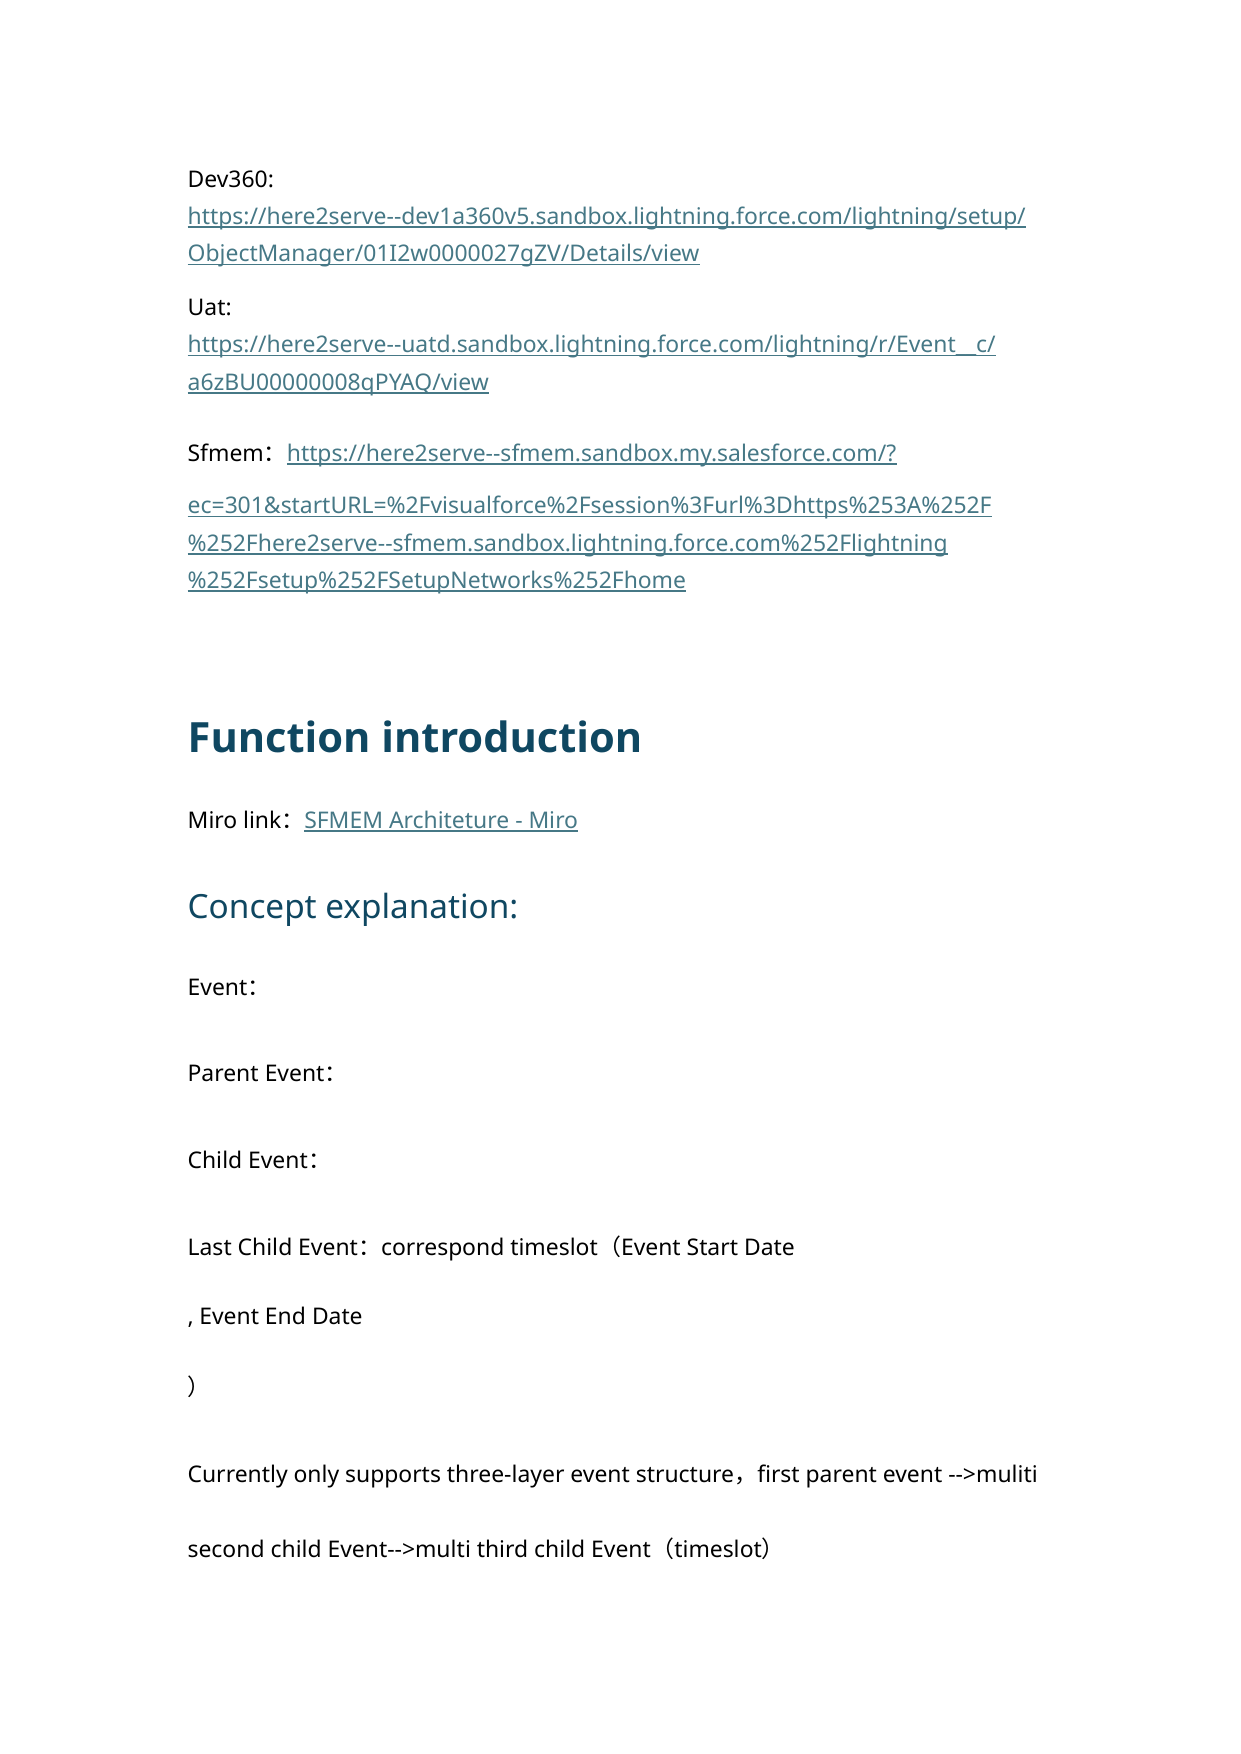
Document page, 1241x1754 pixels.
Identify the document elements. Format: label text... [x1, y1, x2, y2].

text Sfmem：https://here2serve--sfmem.sandbox.my.salesforce.com/?ec=301&startURL=%2Fvisualforce%2Fsession%3Furl%3Dhttps%253A%252F%252Fhere2serve--sfmem.sandbox.lightning.force.com%252Flightning%252Fsetup%252FSetupNetworks%252Fhome [187, 419, 1053, 596]
text ） [187, 1353, 1053, 1418]
text Uat: https://here2serve--uatd.sandbox.lightning.force.com/lightning/r/Event__c/a6zBU00000008qPYAQ/view [187, 290, 1053, 397]
text Last Child Event：correspond timeslot（Event Start Date [187, 1213, 1053, 1278]
text , Event End Date [187, 1299, 1053, 1332]
text Miro link：SFMEM Architeture - Miro [187, 786, 1053, 851]
text Dev360: https://here2serve--dev1a360v5.sandbox.lightning.force.com/lightning/setup/ObjectManager/01I2w0000027gZV/Details/view [187, 162, 1053, 269]
subtitle Concept explanation: [187, 873, 1053, 938]
text Child Event： [187, 1126, 1053, 1191]
text Parent Event： [187, 1039, 1053, 1104]
text Event： [187, 953, 1053, 1018]
subtitle Function introduction [187, 704, 1053, 769]
text Currently only supports three-layer event structure，first parent event -->muliti second child Event-->multi third child Event（timeslot） [187, 1440, 1053, 1579]
